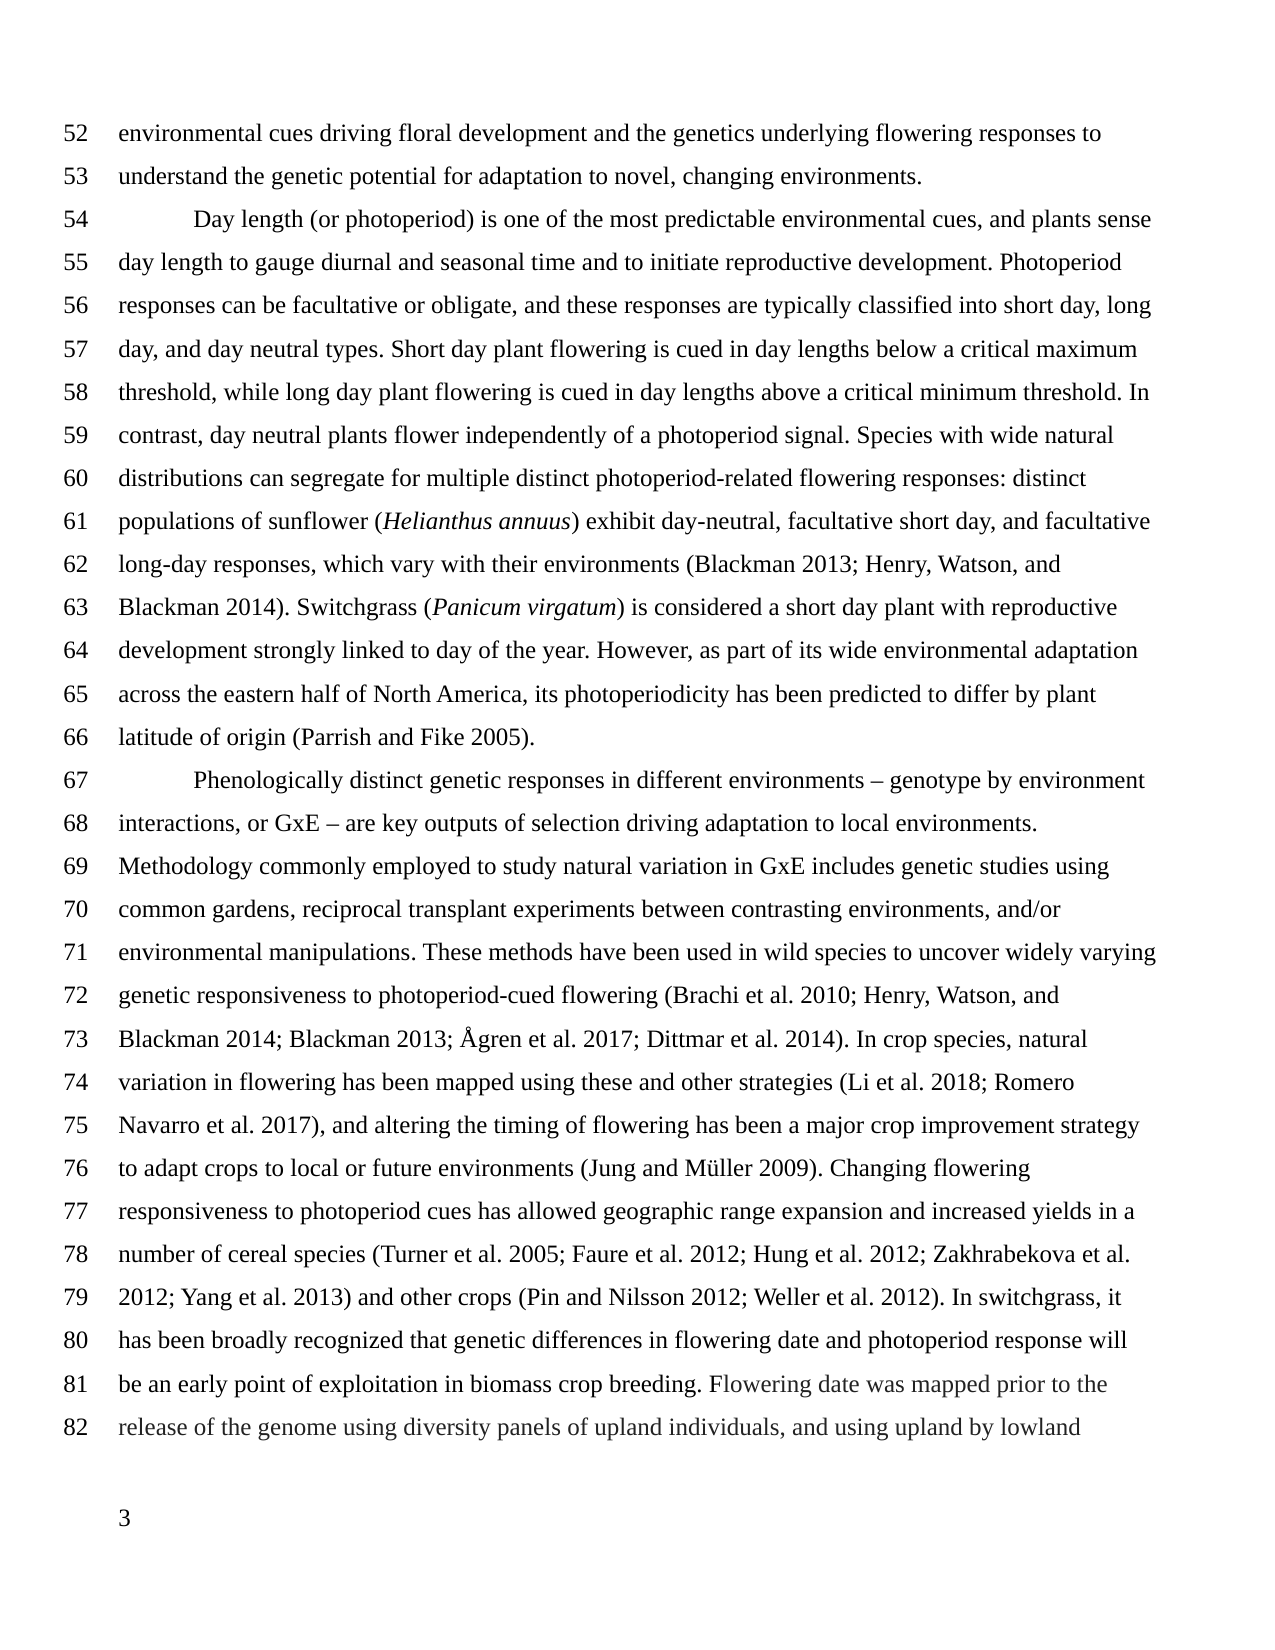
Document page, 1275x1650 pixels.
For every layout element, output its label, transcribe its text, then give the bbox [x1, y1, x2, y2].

text Day length (or photoperiod) is one of the most predictable environmental cues, and plants sense day length to gauge diurnal and seasonal time and to initiate reproductive development. Photoperiod responses can be facultative or obligate, and these responses are typically classified into short day, long day, and day neutral types. Short day plant flowering is cued in day lengths below a critical maximum threshold, while long day plant flowering is cued in day lengths above a critical minimum threshold. In contrast, day neutral plants flower independently of a photoperiod signal. Species with wide natural distributions can segregate for multiple distinct photoperiod-related flowering responses: distinct populations of sunflower (Helianthus annuus) exhibit day-neutral, facultative short day, and facultative long-day responses, which vary with their environments (Blackman 2013; Henry, Watson, and Blackman 2014). Switchgrass (Panicum virgatum) is considered a short day plant with reproductive development strongly linked to day of the year. However, as part of its wide environmental adaptation across the eastern half of North America, its photoperiodicity has been predicted to differ by plant latitude of origin (Parrish and Fike 2005). [118, 204, 1157, 751]
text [118, 765, 1157, 1441]
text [118, 118, 1157, 190]
